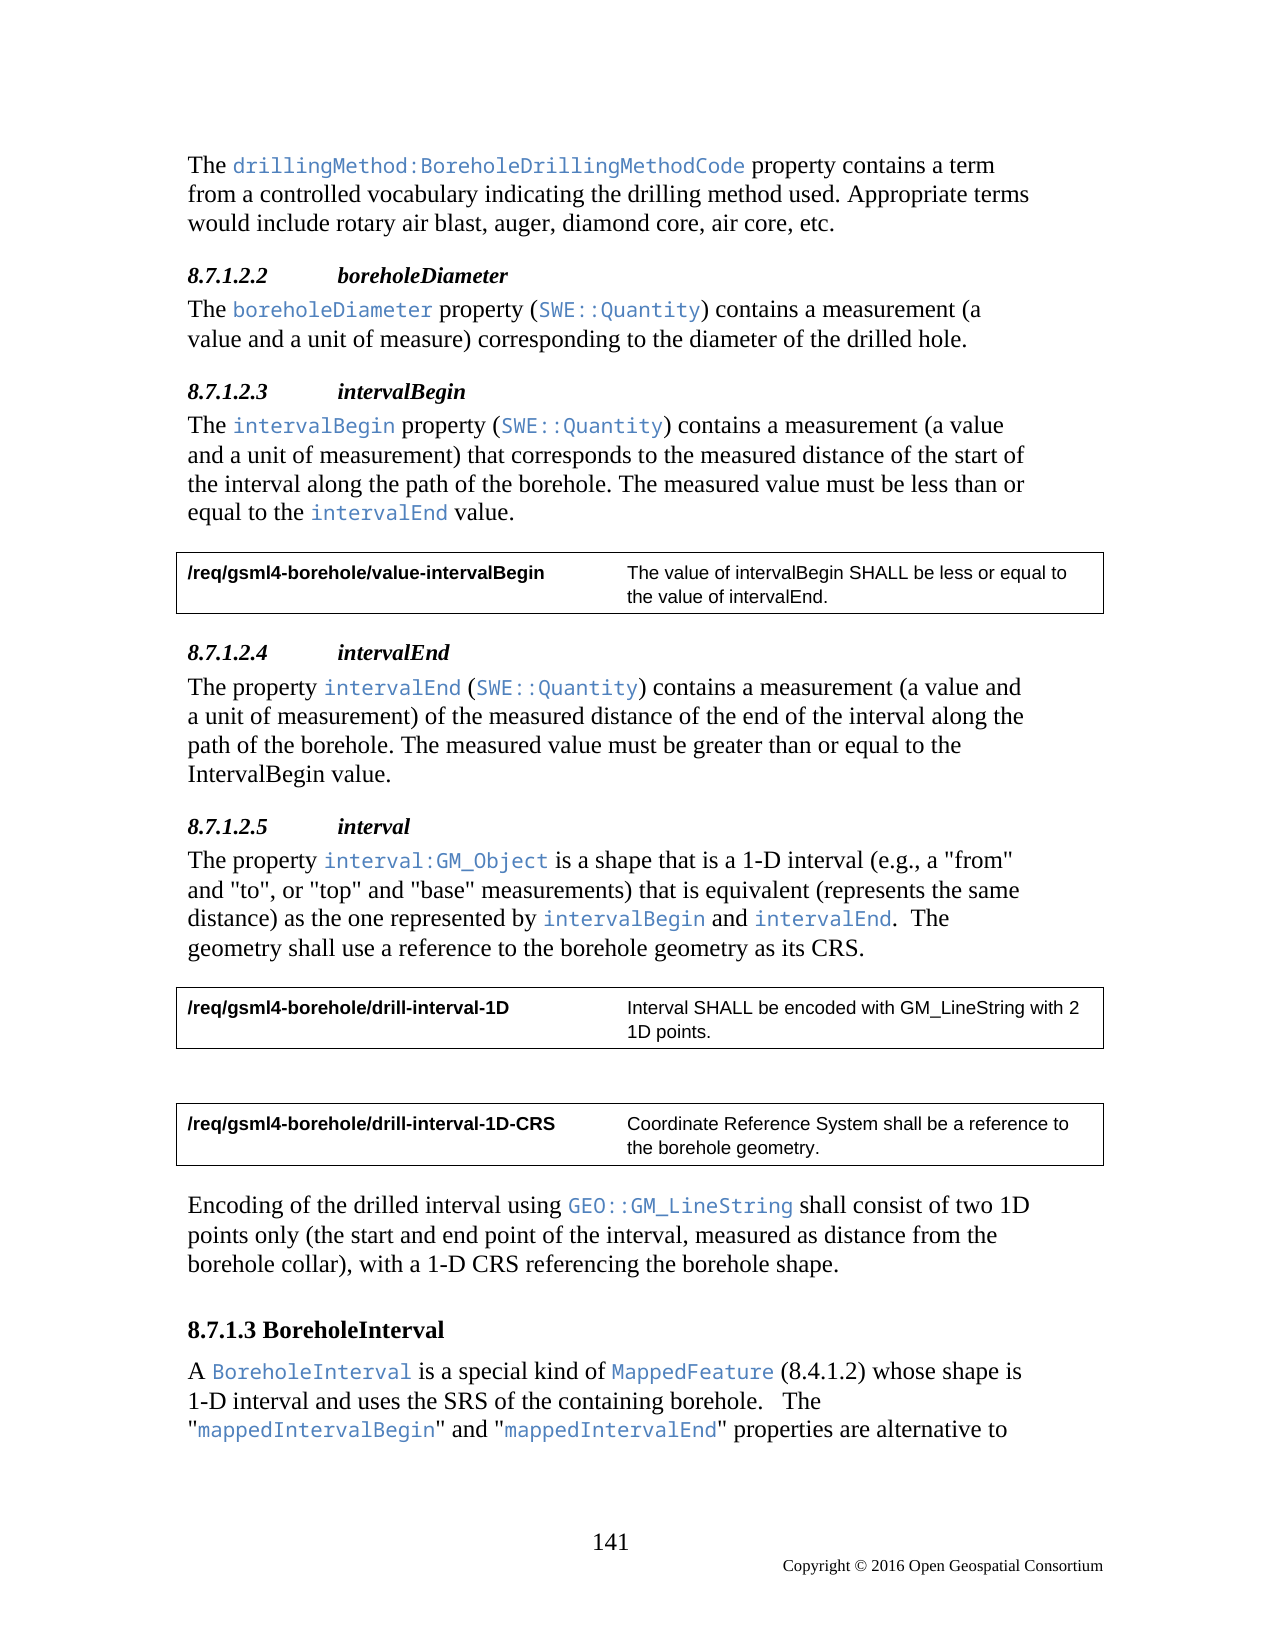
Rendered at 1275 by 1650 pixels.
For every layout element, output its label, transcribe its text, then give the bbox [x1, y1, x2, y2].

subtitle intervalEnd [187, 639, 1034, 666]
text The property intervalEnd (SWE::Quantity) contains a measurement (a value and a unit of measurement) of the measured distance of the end of the interval along the path of the borehole. The measured value must be greater than or equal to the IntervalBegin value. [187, 672, 1034, 788]
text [187, 1356, 1034, 1444]
table_header Interval SHALL be encoded with GM_LineString with 2 1D points. [616, 988, 1103, 1048]
table_header /req/gsml4-borehole/value-intervalBegin [177, 553, 616, 613]
table_header /req/gsml4-borehole/drill-interval-1D [177, 988, 616, 1048]
subtitle boreholeDiameter [187, 262, 1034, 288]
subtitle BoreholeInterval [187, 1315, 1034, 1344]
table_header /req/gsml4-borehole/drill-interval-1D-CRS [177, 1104, 616, 1164]
table_header Coordinate Reference System shall be a reference to the borehole geometry. [616, 1104, 1103, 1164]
table_header The value of intervalBegin SHALL be less or equal to the value of intervalEnd. [616, 553, 1103, 613]
text The drillingMethod:BoreholeDrillingMethodCode property contains a term from a controlled vocabulary indicating the drilling method used. Appropriate terms would include rotary air blast, auger, diamond core, air core, etc. [187, 150, 1034, 237]
text The intervalBegin property (SWE::Quantity) contains a measurement (a value and a unit of measurement) that corresponds to the measured distance of the start of the interval along the path of the borehole. The measured value must be less than or equal to the intervalEnd value. [187, 410, 1034, 527]
text The property interval:GM_Object is a shape that is a 1-D interval (e.g., a "from" and "to", or "top" and "base" measurements) that is equivalent (represents the same distance) as the one represented by intervalBegin and intervalEnd. The geometry shall use a reference to the borehole geometry as its CRS. [187, 845, 1034, 962]
text The boreholeDiameter property (SWE::Quantity) contains a measurement (a value and a unit of measure) corresponding to the diameter of the drilled hole. [187, 294, 1034, 353]
subtitle interval [187, 813, 1034, 839]
subtitle intervalBegin [187, 378, 1034, 404]
text Encoding of the drilled interval using GEO::GM_LineString shall consist of two 1D points only (the start and end point of the interval, measured as distance from the borehole collar), with a 1-D CRS referencing the borehole shape. [187, 1191, 1034, 1277]
